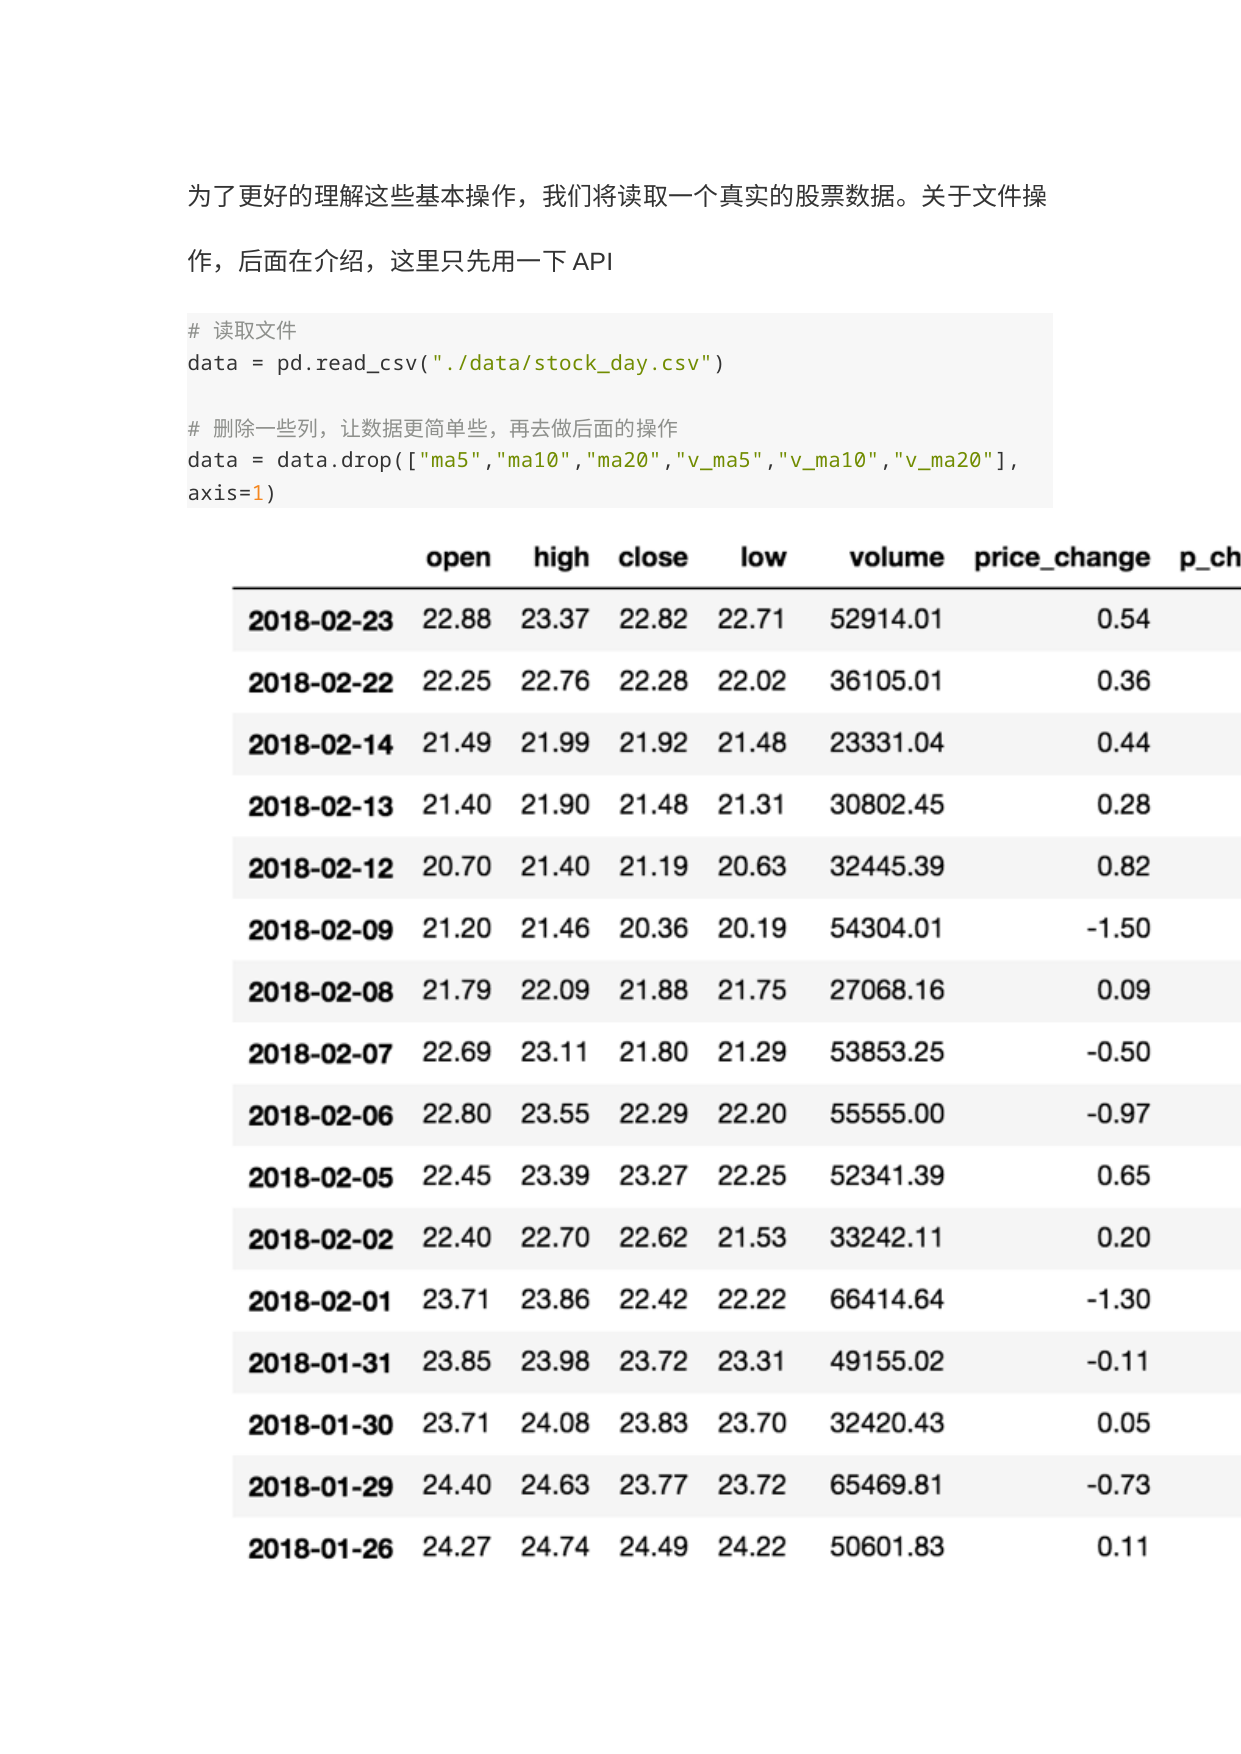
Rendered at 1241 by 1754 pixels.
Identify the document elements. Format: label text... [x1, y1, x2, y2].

text data = data.drop(["ma5","ma10","ma20","v_ma5","v_ma10","v_ma20"], axis=1) [187, 443, 1053, 508]
text # 读取文件 [187, 313, 1053, 346]
text data = pd.read_csv("./data/stock_day.csv") [187, 346, 1053, 378]
picture [187, 513, 1241, 1576]
text # 删除一些列，让数据更简单些，再去做后面的操作 [187, 411, 1053, 443]
text 为了更好的理解这些基本操作，我们将读取一个真实的股票数据。关于文件操作，后面在介绍，这里只先用一下API [187, 162, 1053, 292]
